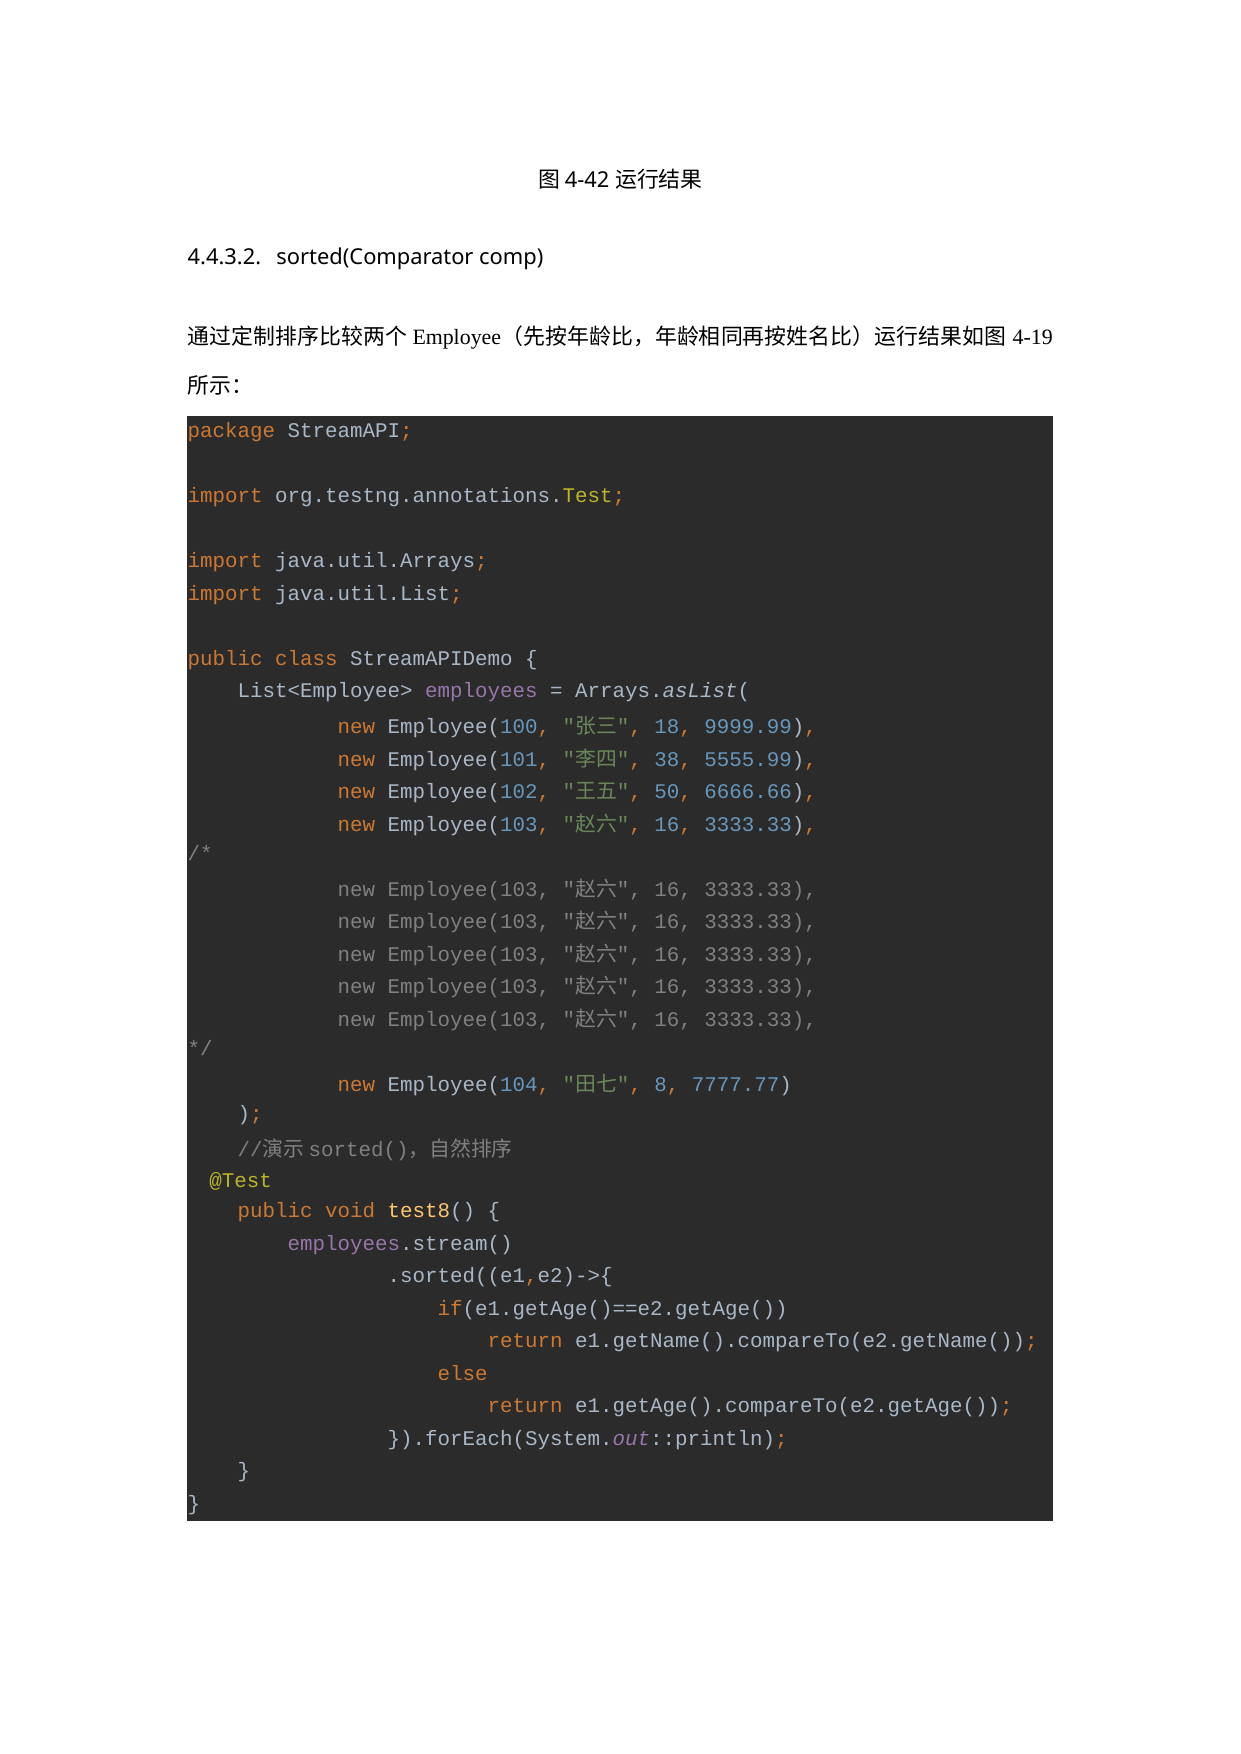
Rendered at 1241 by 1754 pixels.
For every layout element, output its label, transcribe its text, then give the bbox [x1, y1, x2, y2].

text 通过定制排序比较两个Employee（先按年龄比，年龄相同再按姓名比）运行结果如图4-19所示： [187, 319, 1053, 400]
subtitle sorted(Comparator comp) [187, 239, 1053, 272]
text package StreamAPI; import org.testng.annotations.Test; import java.util.Arrays; import java.util.List; public class StreamAPIDemo { List<Employee> employees = Arrays.asList( new Employee(100, "张三", 18, 9999.99), new Employee(101, "李四", 38, 5555.99), new Employee(102, "王五", 50, 6666.66), new Employee(103, "赵六", 16, 3333.33), /* new Employee(103, "赵六", 16, 3333.33), new Employee(103, "赵六", 16, 3333.33), new Employee(103, "赵六", 16, 3333.33), new Employee(103, "赵六", 16, 3333.33), new Employee(103, "赵六", 16, 3333.33), */ new Employee(104, "田七", 8, 7777.77) ); //演示sorted()，自然排序 @Test public void test8() { employees.stream() .sorted((e1,e2)->{ if(e1.getAge()==e2.getAge()) return e1.getName().compareTo(e2.getName()); else return e1.getAge().compareTo(e2.getAge()); }).forEach(System.out::println); } } [187, 416, 1053, 1521]
